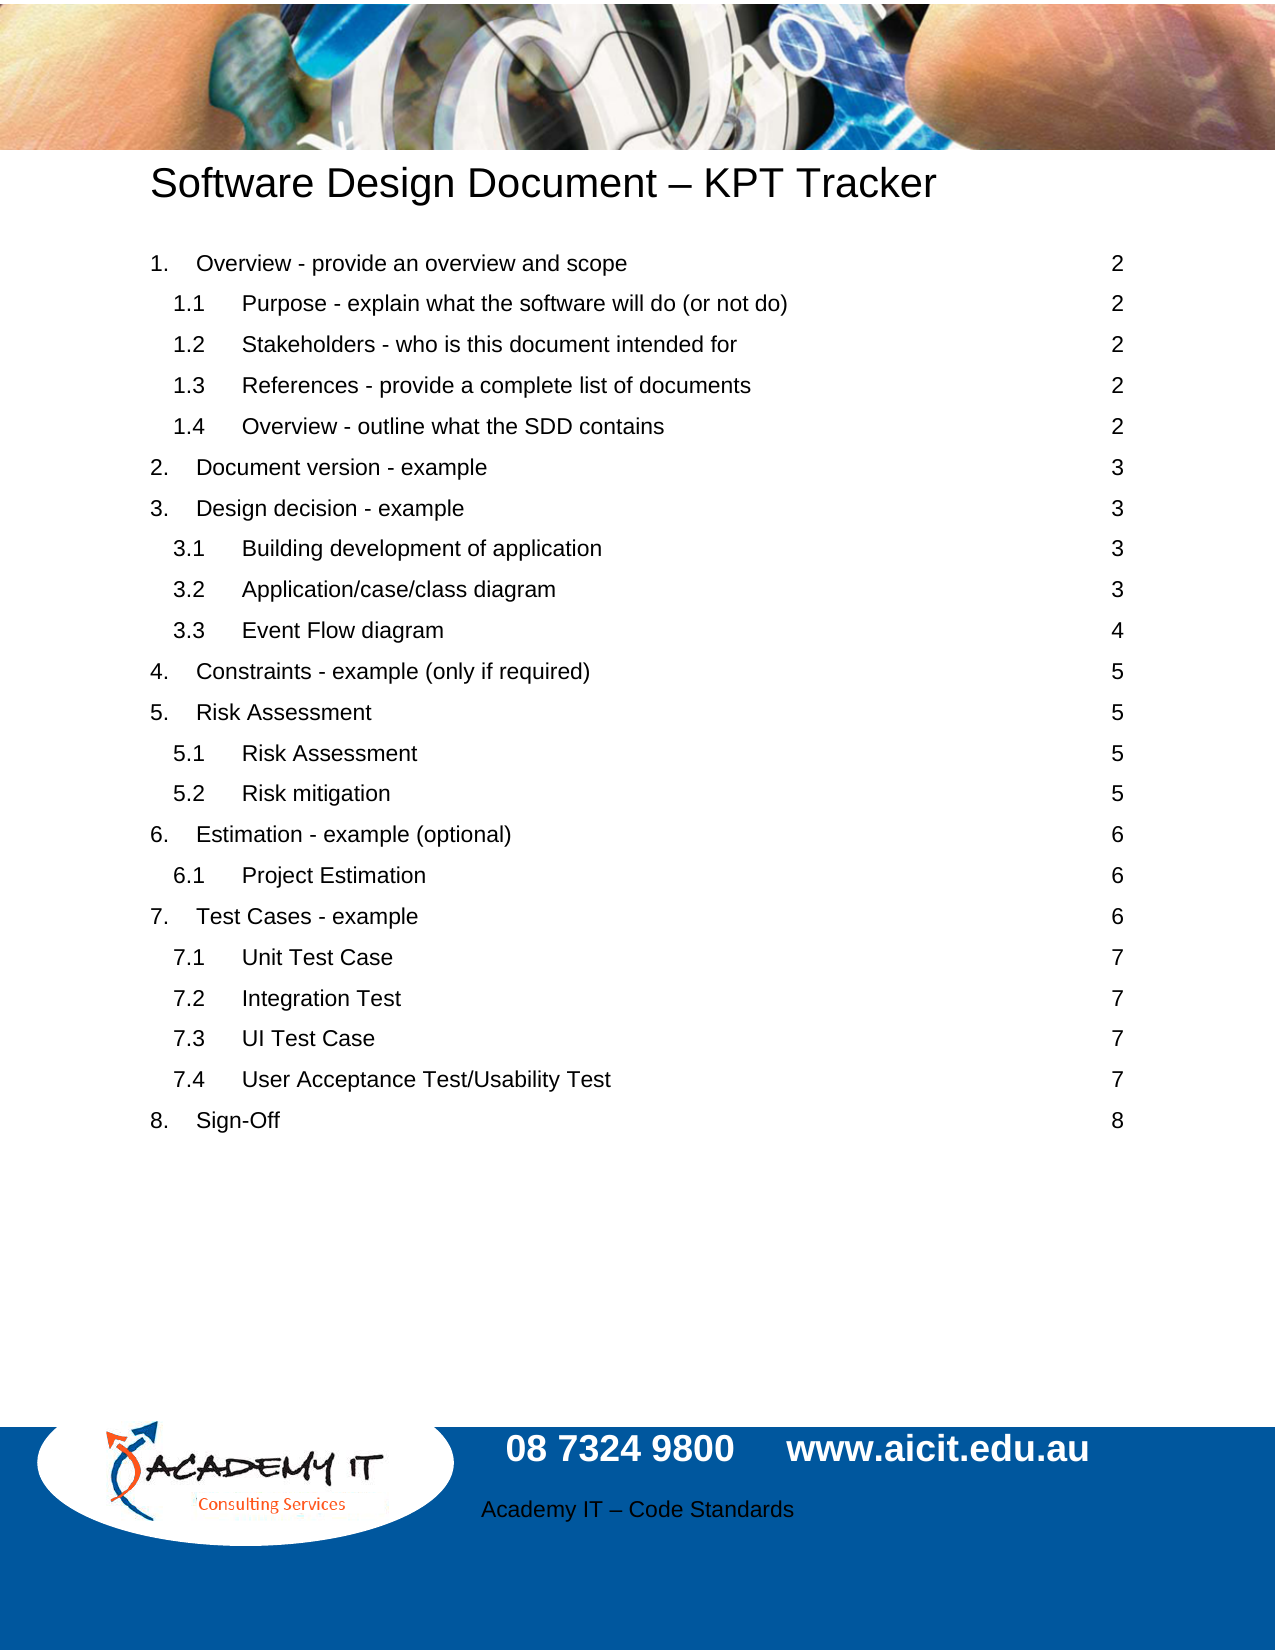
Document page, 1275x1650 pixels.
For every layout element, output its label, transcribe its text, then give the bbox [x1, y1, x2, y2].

picture [0, 4, 1275, 150]
picture [106, 1421, 392, 1521]
title Software Design Document – KPT Tracker [150, 158, 1125, 206]
